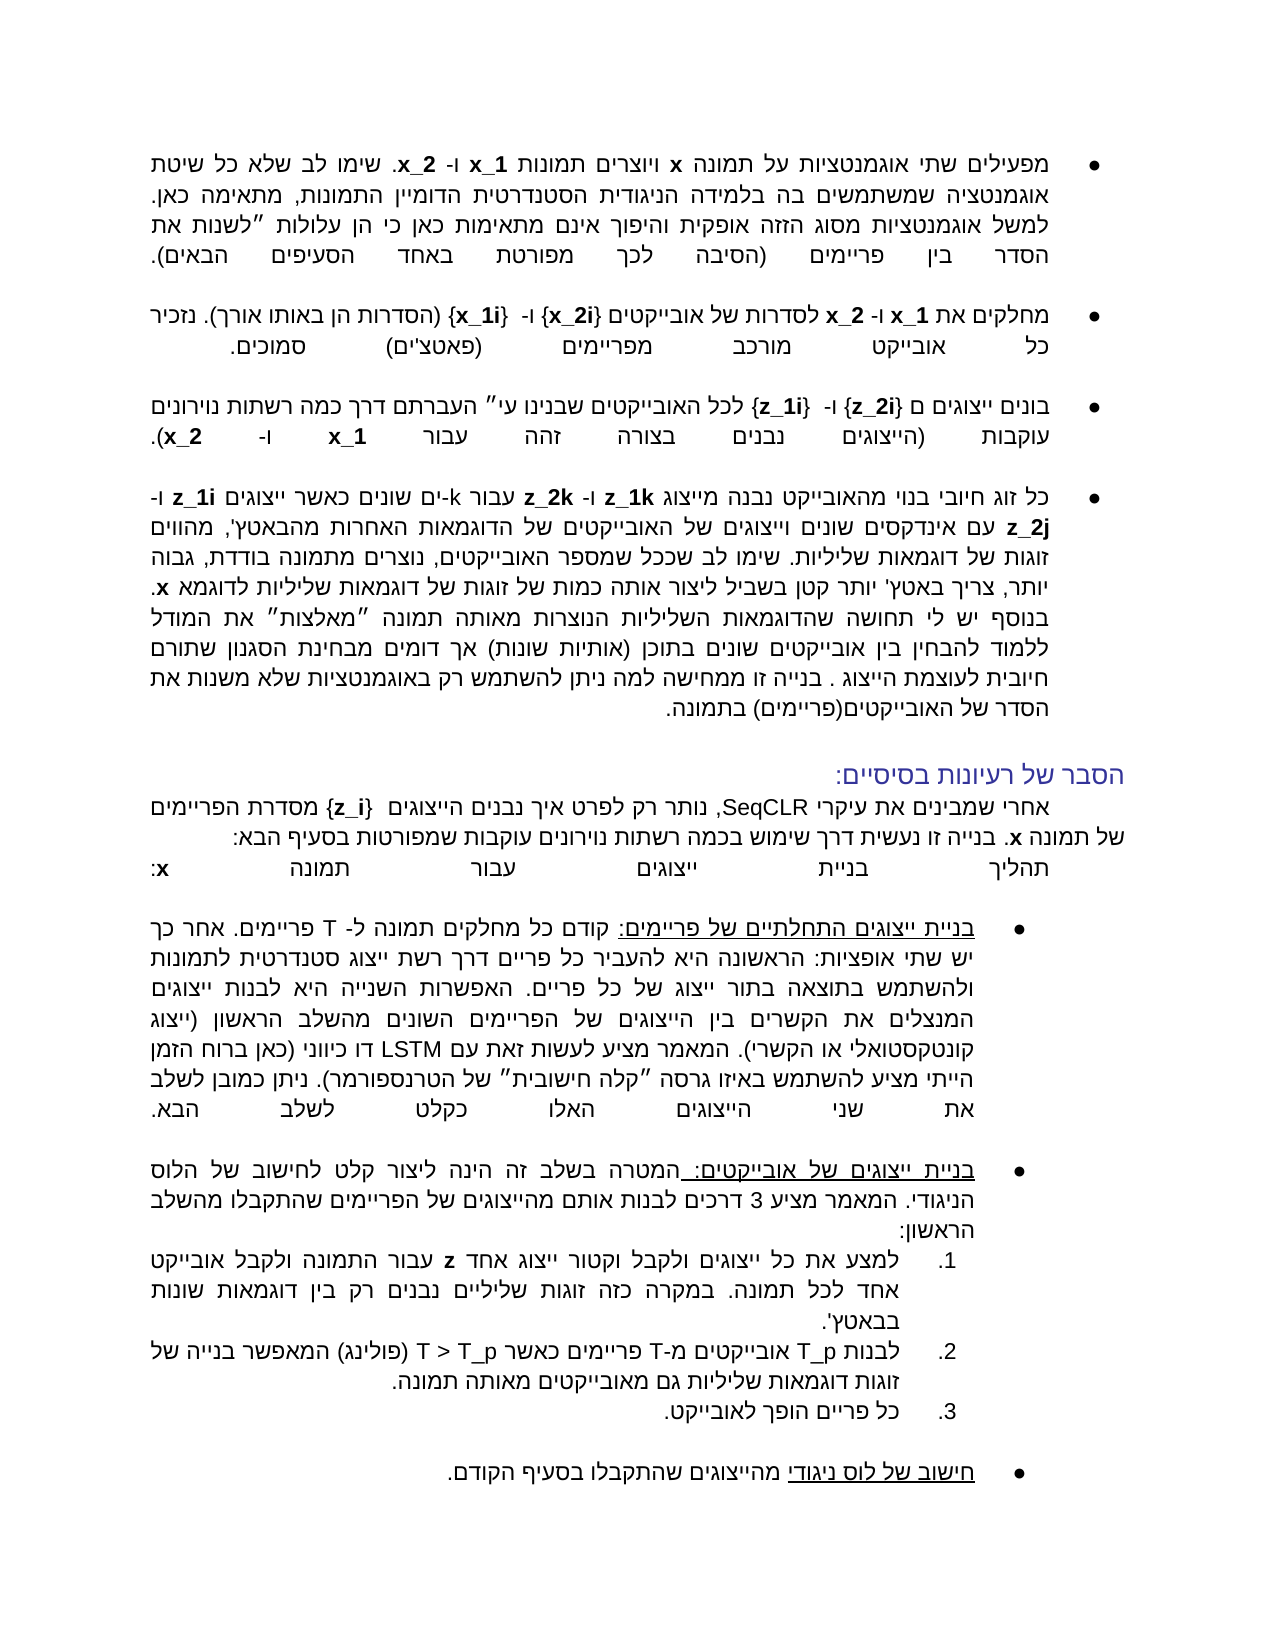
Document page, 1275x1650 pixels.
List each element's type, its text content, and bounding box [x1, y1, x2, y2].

list כל פריים הופך לאובייקט. [150, 1398, 937, 1424]
text תהליך בניית ייצוגים עבור תמונה x: [150, 854, 1125, 911]
list בניית ייצוגים של אובייקטים: המטרה בשלב זה הינה ליצור קלט לחישוב של הלוס הניגודי. המאמר מציע 3 דרכים לבנות אותם מהייצוגים של הפריימים שהתקבלו מהשלב הראשון: [150, 1157, 1012, 1243]
list מחלקים את x_1 ו- x_2 לסדרות של אובייקטים {x_2i} ו- {x_1i} (הסדרות הן באותו אורך). נזכיר כל אובייקט מורכב מפריימים (פאטצ'ים) סמוכים. [150, 302, 1087, 389]
list חישוב של לוס ניגודי מהייצוגים שהתקבלו בסעיף הקודם. [150, 1459, 1012, 1485]
list מפעילים שתי אוגמנטציות על תמונה x ויוצרים תמונות x_1 ו- x_2. שימו לב שלא כל שיטת אוגמנטציה שמשתמשים בה בלמידה הניגודית הסטנדרטית הדומיין התמונות, מתאימה כאן. למשל אוגמנטציות מסוג הזזה אופקית והיפוך אינם מתאימות כאן כי הן עלולות ״לשנות את הסדר בין פריימים (הסיבה לכך מפורטת באחד הסעיפים הבאים). [150, 151, 1087, 298]
list בונים ייצוגים ם {z_2i} ו- {z_1i} לכל האובייקטים שבנינו עי״ העברתם דרך כמה רשתות נוירונים עוקבות (הייצוגים נבנים בצורה זהה עבור x_1 ו- x_2). [150, 393, 1087, 480]
list למצע את כל ייצוגים ולקבל וקטור ייצוג אחד z עבור התמונה ולקבל אובייקט אחד לכל תמונה. במקרה כזה זוגות שליליים נבנים רק בין דוגמאות שונות בבאטץ'. [150, 1247, 937, 1334]
text הסבר של רעיונות בסיסיים: [150, 760, 1125, 789]
list לבנות T_p אובייקטים מ-T פריימים כאשר T > T_p (פולינג) המאפשר בנייה של זוגות דוגמאות שליליות גם מאובייקטים מאותה תמונה. [150, 1338, 937, 1394]
list כל זוג חיובי בנוי מהאובייקט נבנה מייצוג z_1k ו- z_2k עבור k-ים שונים כאשר ייצוגים z_1i ו- z_2j עם אינדקסים שונים וייצוגים של האובייקטים של הדוגמאות האחרות מהבאטץ', מהווים זוגות של דוגמאות שליליות. שימו לב שככל שמספר האובייקטים, נוצרים מתמונה בודדת, גבוה יותר, צריך באטץ' יותר קטן בשביל ליצור אותה כמות של זוגות של דוגמאות שליליות לדוגמא x. בנוסף יש לי תחושה שהדוגמאות השליליות הנוצרות מאותה תמונה ״מאלצות״ את המודל ללמוד להבחין בין אובייקטים שונים בתוכן (אותיות שונות) אך דומים מבחינת הסגנון שתורם חיובית לעוצמת הייצוג . בנייה זו ממחישה למה ניתן להשתמש רק באוגמנטציות שלא משנות את הסדר של האובייקטים(פריימים) בתמונה. [150, 484, 1087, 721]
text אחרי שמבינים את עיקרי SeqCLR, נותר רק לפרט איך נבנים הייצוגים {z_i} מסדרת הפריימים של תמונה x. בנייה זו נעשית דרך שימוש בכמה רשתות נוירונים עוקבות שמפורטות בסעיף הבא: [150, 794, 1125, 851]
list בניית ייצוגים התחלתיים של פריימים: קודם כל מחלקים תמונה ל- T פריימים. אחר כך יש שתי אופציות: הראשונה היא להעביר כל פריים דרך רשת ייצוג סטנדרטית לתמונות ולהשתמש בתוצאה בתור ייצוג של כל פריים. האפשרות השנייה היא לבנות ייצוגים המנצלים את הקשרים בין הייצוגים של הפריימים השונים מהשלב הראשון (ייצוג קונטקסטואלי או הקשרי). המאמר מציע לעשות זאת עם LSTM דו כיווני (כאן ברוח הזמן הייתי מציע להשתמש באיזו גרסה ״קלה חישובית״ של הטרנספורמר). ניתן כמובן לשלב את שני הייצוגים האלו כקלט לשלב הבא. [150, 915, 1012, 1153]
